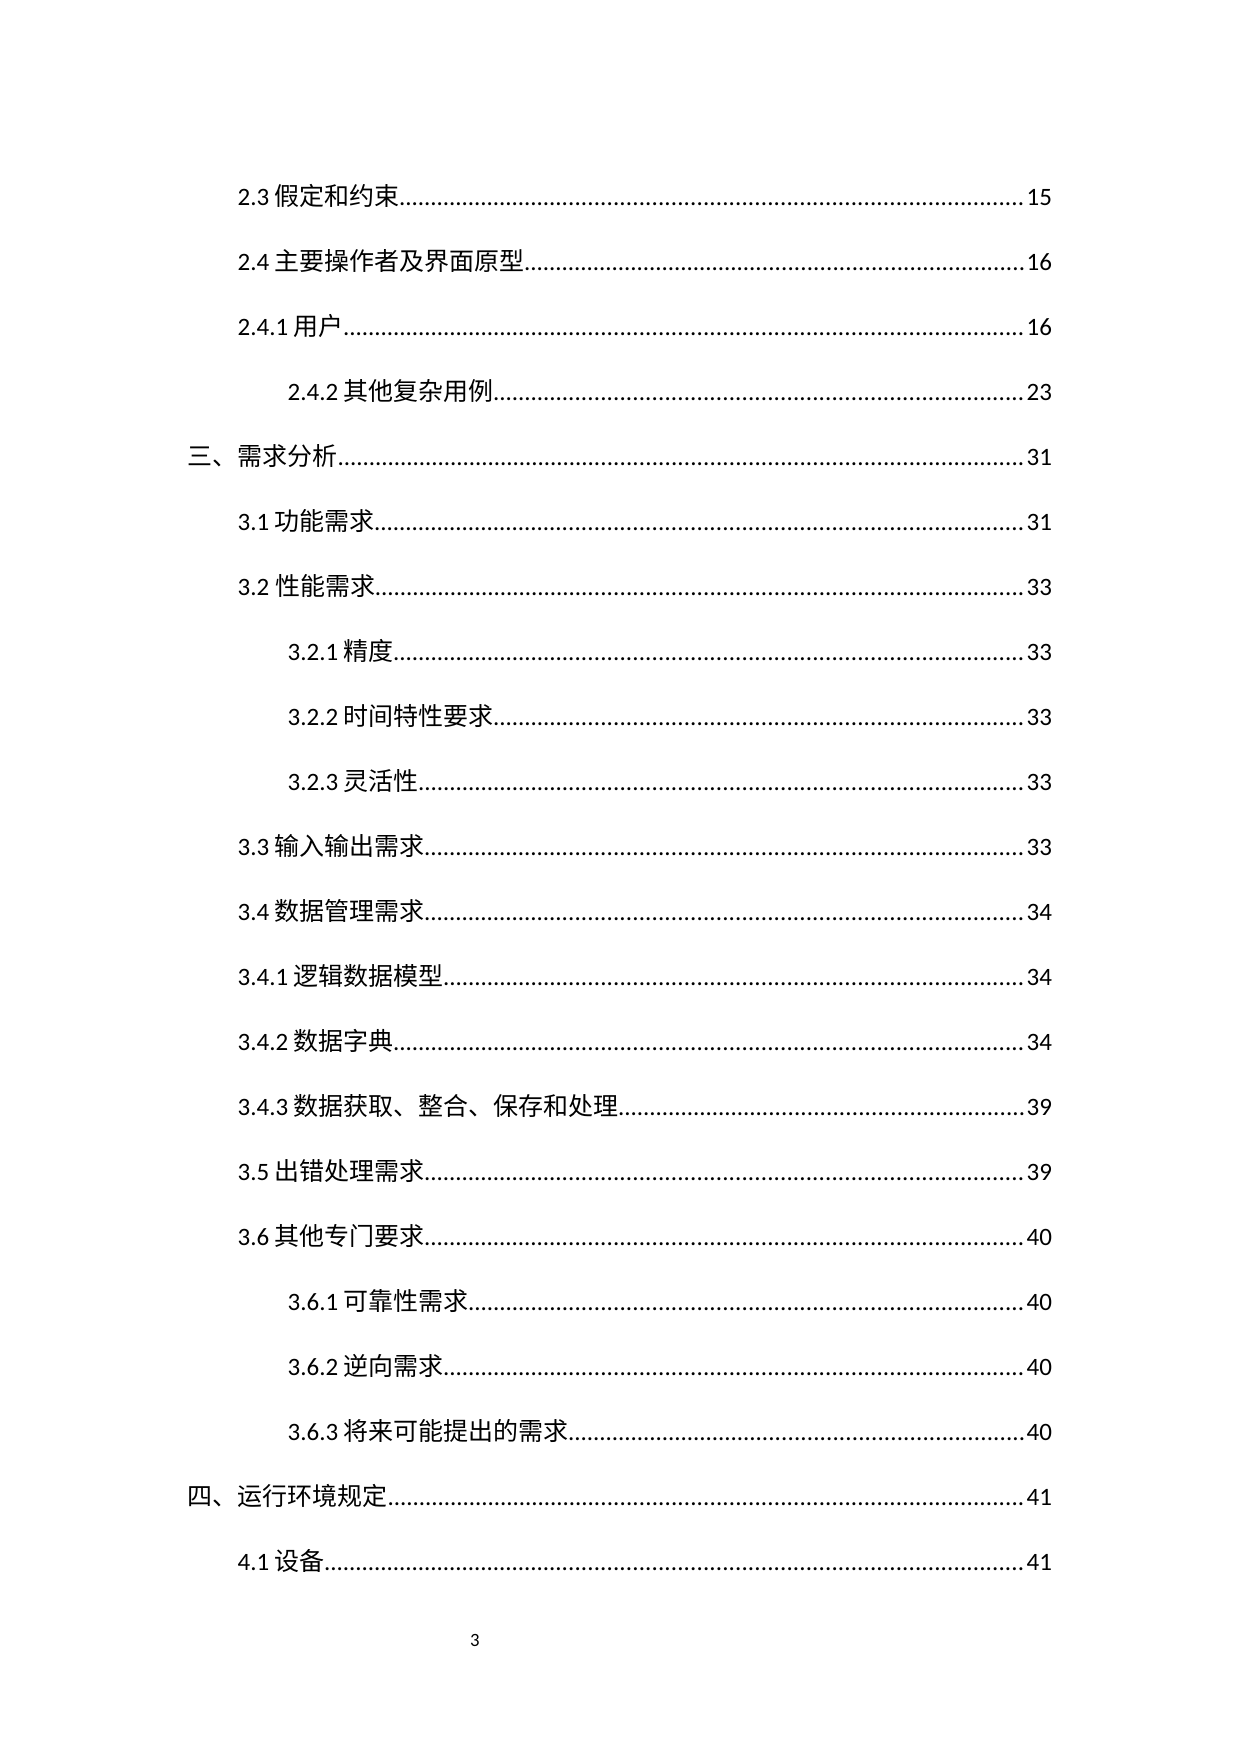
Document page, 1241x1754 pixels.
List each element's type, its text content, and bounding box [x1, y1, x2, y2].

text 3.2.3灵活性 33 [287, 747, 1053, 812]
text 3.2.1精度 33 [287, 617, 1053, 682]
text 2.4主要操作者及界面原型 16 [237, 227, 1053, 292]
text 2.4.2其他复杂用例 23 [287, 357, 1053, 422]
text 3.4.2数据字典 34 [237, 1007, 1053, 1072]
text 3.2 性能需求 33 [237, 552, 1053, 617]
text 3.4数据管理需求 34 [237, 877, 1053, 942]
text 3.3输入输出需求 33 [237, 812, 1053, 877]
text 2.4.1用户 16 [237, 292, 1053, 357]
text 3.2.2时间特性要求 33 [287, 682, 1053, 747]
text 3.6其他专门要求 40 [237, 1202, 1053, 1267]
text 三、需求分析 31 [187, 422, 1053, 487]
text 3.6.3将来可能提出的需求 40 [287, 1397, 1053, 1462]
text 3.6.2逆向需求 40 [287, 1332, 1053, 1397]
text 4.1设备 41 [237, 1527, 1053, 1592]
text 3.4.3数据获取、整合、保存和处理 39 [237, 1072, 1053, 1137]
text 3.5出错处理需求 39 [237, 1137, 1053, 1202]
text 3.4.1逻辑数据模型 34 [237, 942, 1053, 1007]
text 3.1功能需求 31 [237, 487, 1053, 552]
text 2.3假定和约束 15 [237, 162, 1053, 227]
text 3.6.1可靠性需求 40 [287, 1267, 1053, 1332]
text 四、运行环境规定 41 [187, 1462, 1053, 1527]
